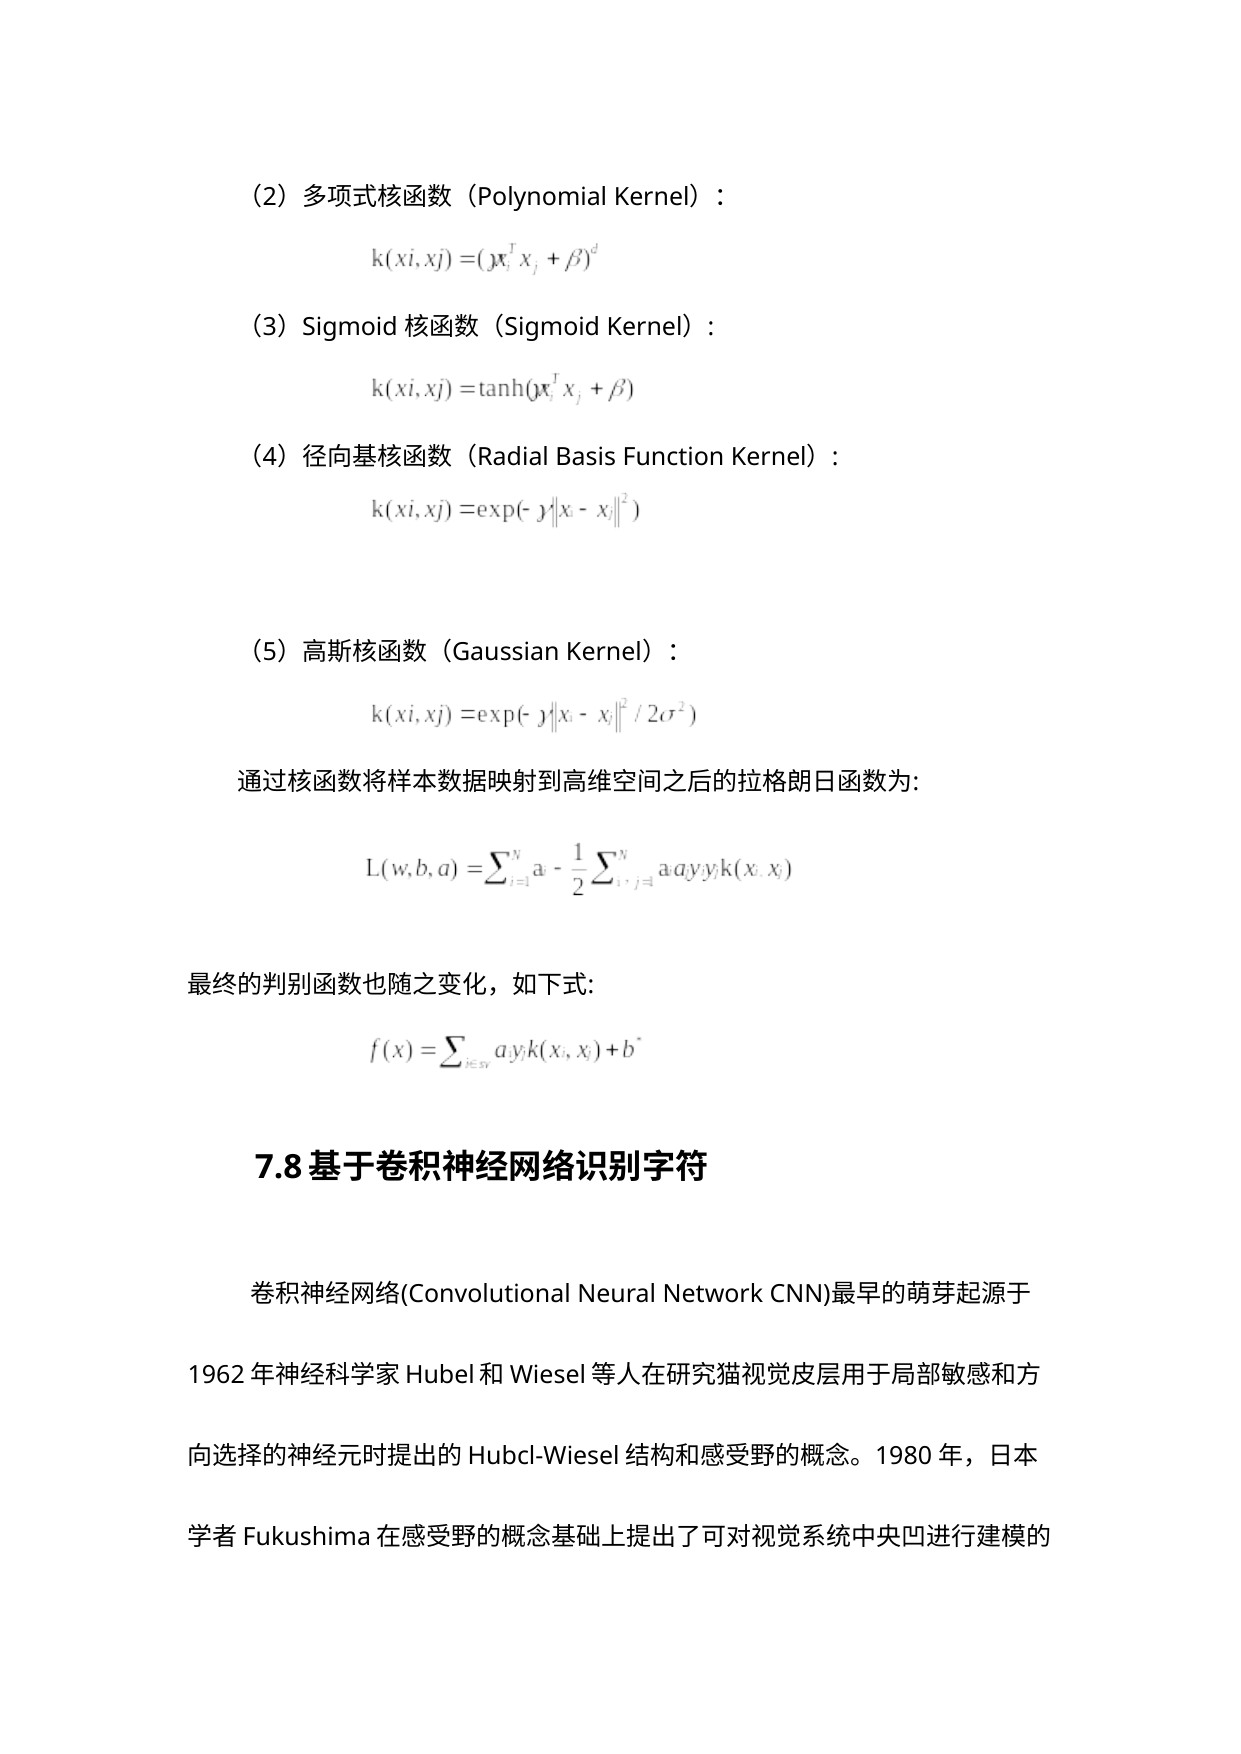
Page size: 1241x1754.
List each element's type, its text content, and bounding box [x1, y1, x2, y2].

subtitle 7.8基于卷积神经网络识别字符 [187, 1132, 1053, 1197]
list 多项式核函数（Polynomial Kernel）： [187, 162, 1053, 227]
list 径向基核函数（Radial Basis Function Kernel）: [187, 422, 1053, 487]
list Sigmoid 核函数（Sigmoid Kernel）: [187, 292, 1053, 357]
list 高斯核函数（Gaussian Kernel）： [187, 617, 1053, 682]
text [187, 1259, 1053, 1567]
text 通过核函数将样本数据映射到高维空间之后的拉格朗日函数为: 最终的判别函数也随之变化，如下式: [187, 747, 1053, 1096]
